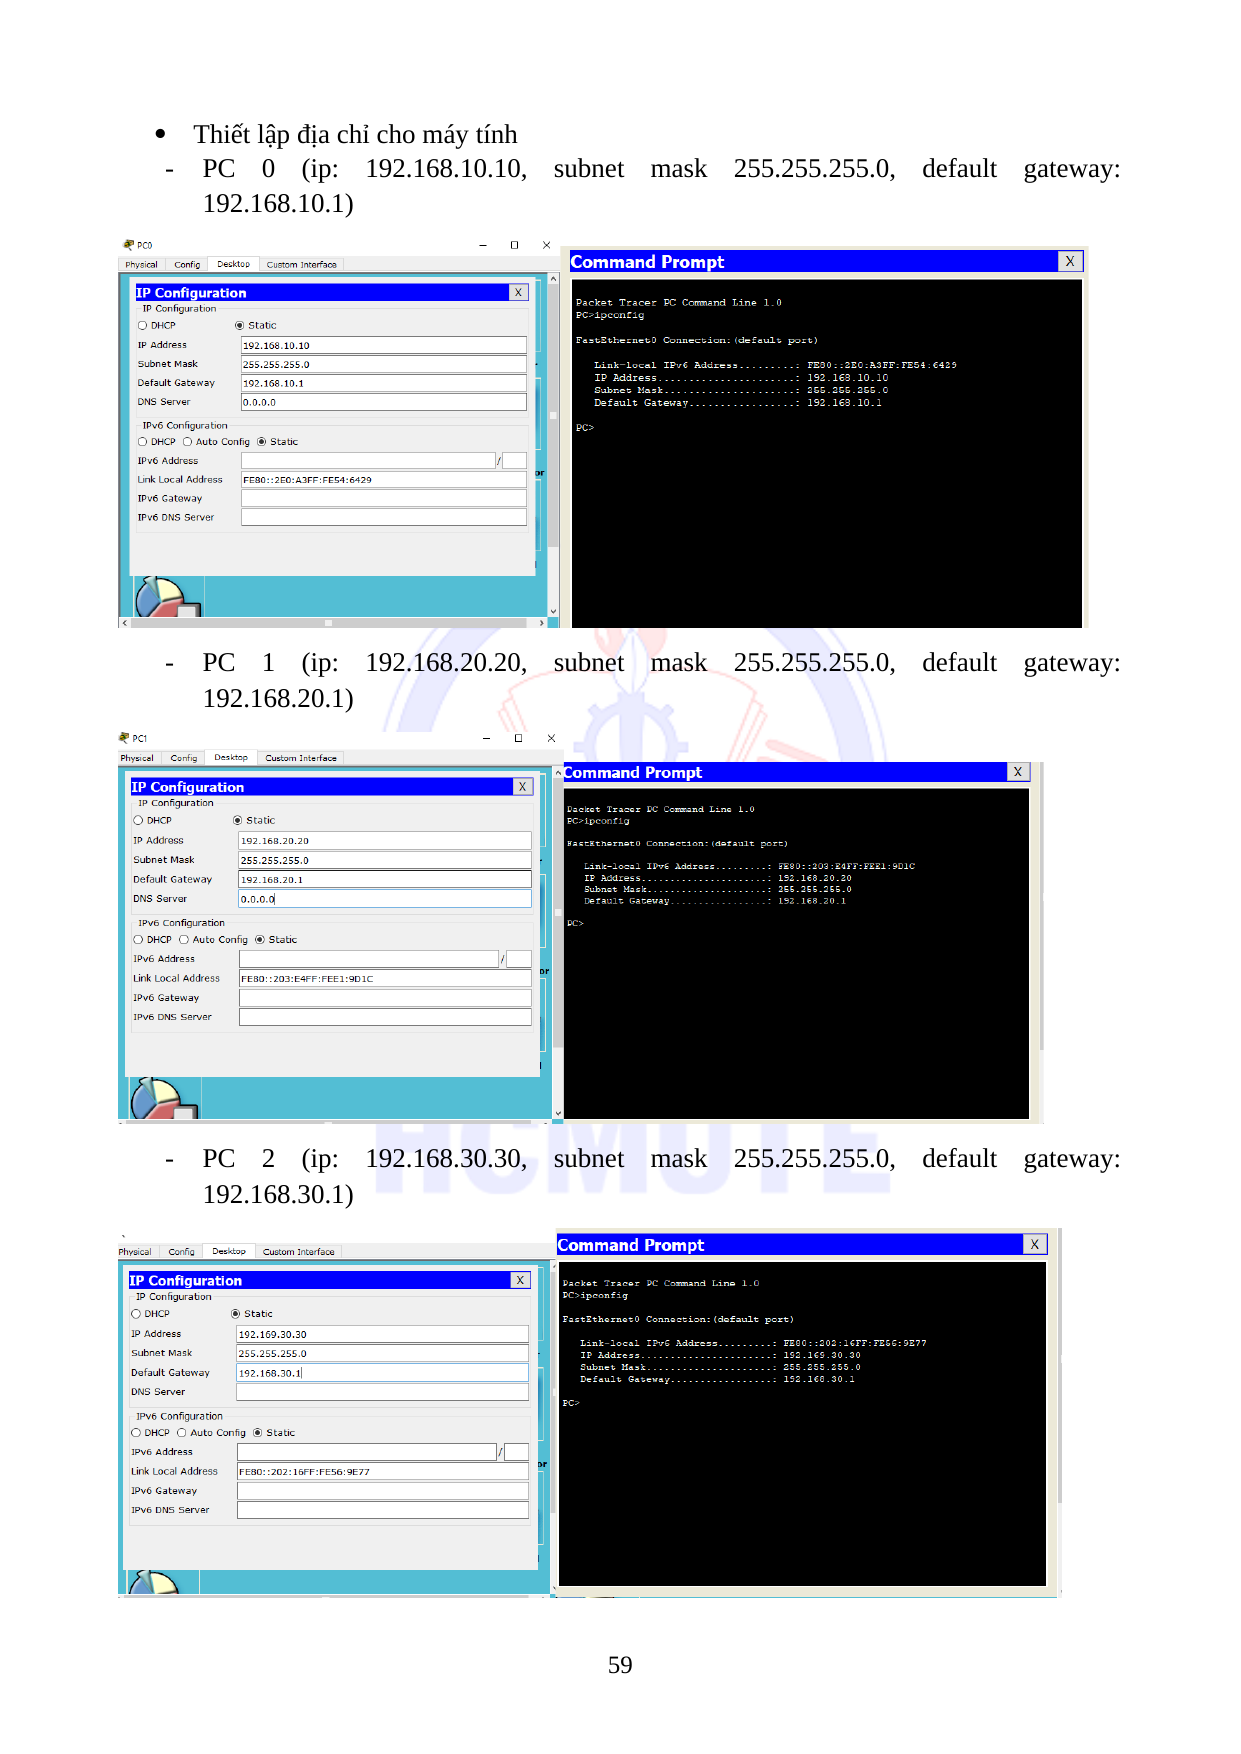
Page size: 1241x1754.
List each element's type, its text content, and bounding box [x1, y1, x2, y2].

list PC 0 (ip: 192.168.10.10, subnet mask 255.255.255.0, default gateway: 192.168.10.1) [165, 152, 1122, 219]
list PC 2 (ip: 192.168.30.30, subnet mask 255.255.255.0, default gateway: 192.168.30.1) [165, 1142, 1122, 1209]
picture [118, 732, 1044, 1124]
picture [118, 237, 1089, 628]
list Thiết lập địa chỉ cho máy tính [156, 118, 1122, 149]
list PC 1 (ip: 192.168.20.20, subnet mask 255.255.255.0, default gateway: 192.168.20.1) [165, 647, 1122, 713]
picture [118, 1228, 1062, 1598]
